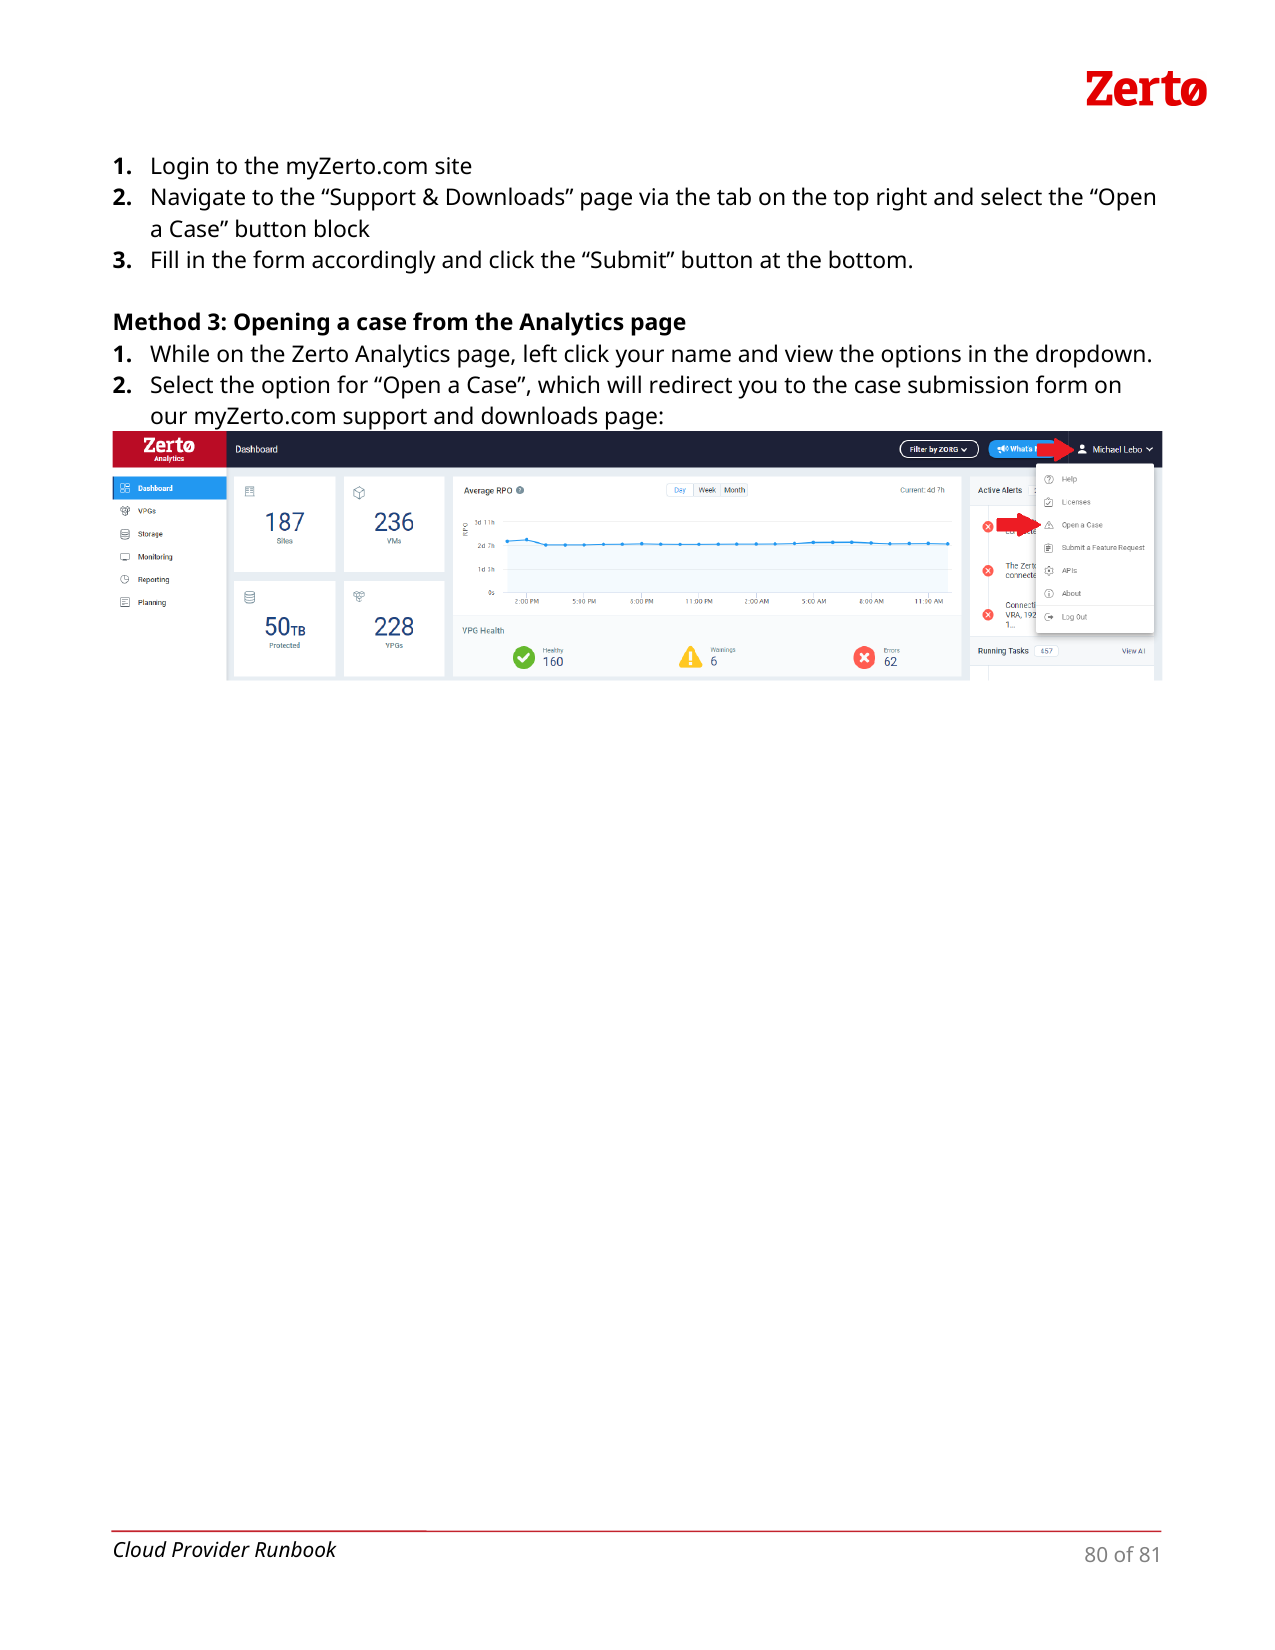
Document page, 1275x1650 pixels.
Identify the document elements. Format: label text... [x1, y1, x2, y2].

list While on the Zerto Analytics page, left click your name and view the options in the dropdown. [112, 337, 1162, 369]
list Select the option for “Open a Case”, which will redirect you to the case submission form on our myZerto.com support and downloads page: [112, 369, 1162, 431]
picture [1086, 71, 1207, 106]
list Fill in the form accordingly and click the “Submit” button at the bottom. [112, 244, 1162, 275]
text Method 3: Opening a case from the Analytics page [112, 306, 1162, 337]
picture [112, 431, 1163, 682]
list Login to the myZerto.com site [112, 150, 1162, 181]
list Navigate to the “Support & Downloads” page via the tab on the top right and select the “Open a Case” button block [112, 181, 1162, 244]
